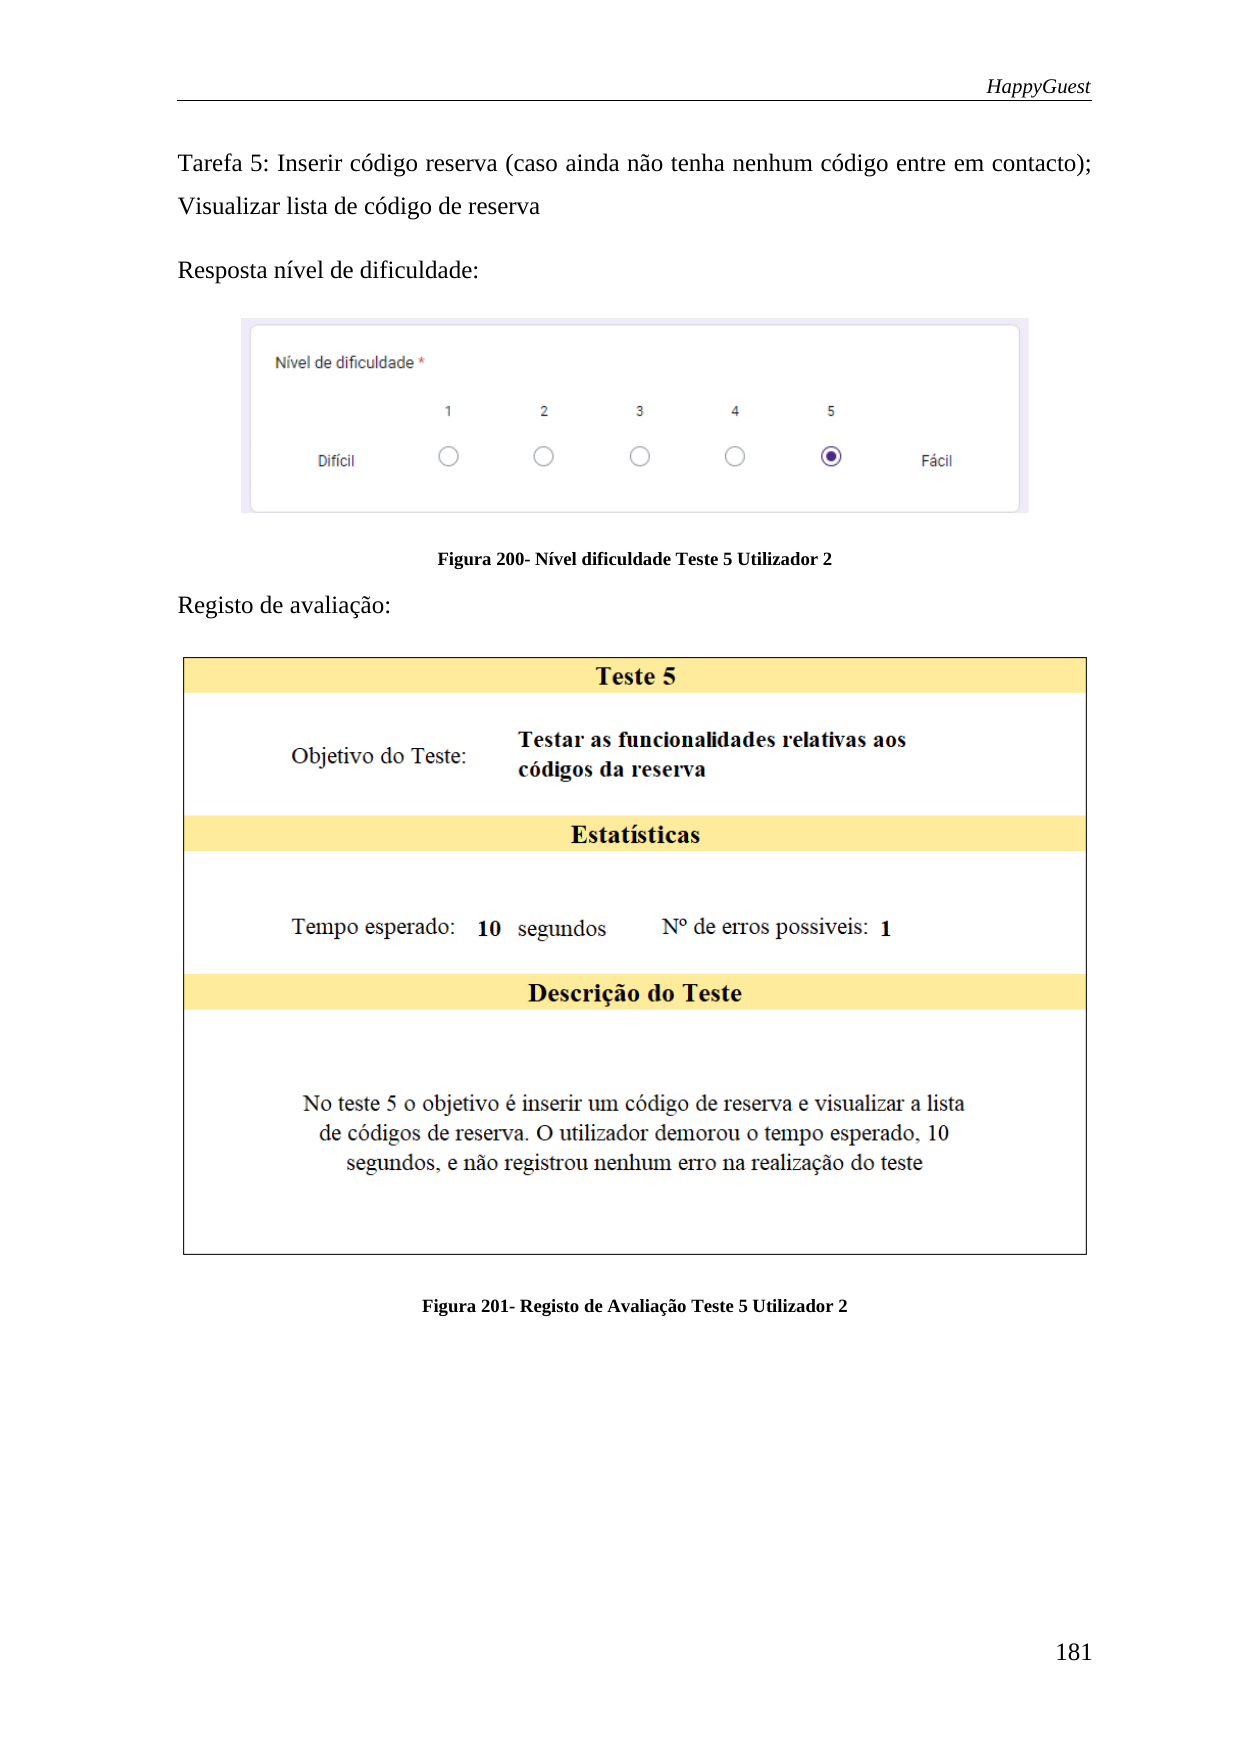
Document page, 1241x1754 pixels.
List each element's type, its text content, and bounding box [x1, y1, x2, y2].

text Figura 200- Nível dificuldade Teste 5 Utilizador 2 [177, 548, 1092, 569]
text Registo de avaliação: [177, 590, 1092, 619]
text Tarefa 5: Inserir código reserva (caso ainda não tenha nenhum código entre em contacto); Visualizar lista de código de reserva [177, 148, 1092, 219]
picture [177, 654, 1093, 1260]
picture [241, 318, 1029, 513]
text Resposta nível de dificuldade: [177, 255, 1092, 283]
text Figura 201- Registo de Avaliação Teste 5 Utilizador 2 [177, 1295, 1092, 1316]
